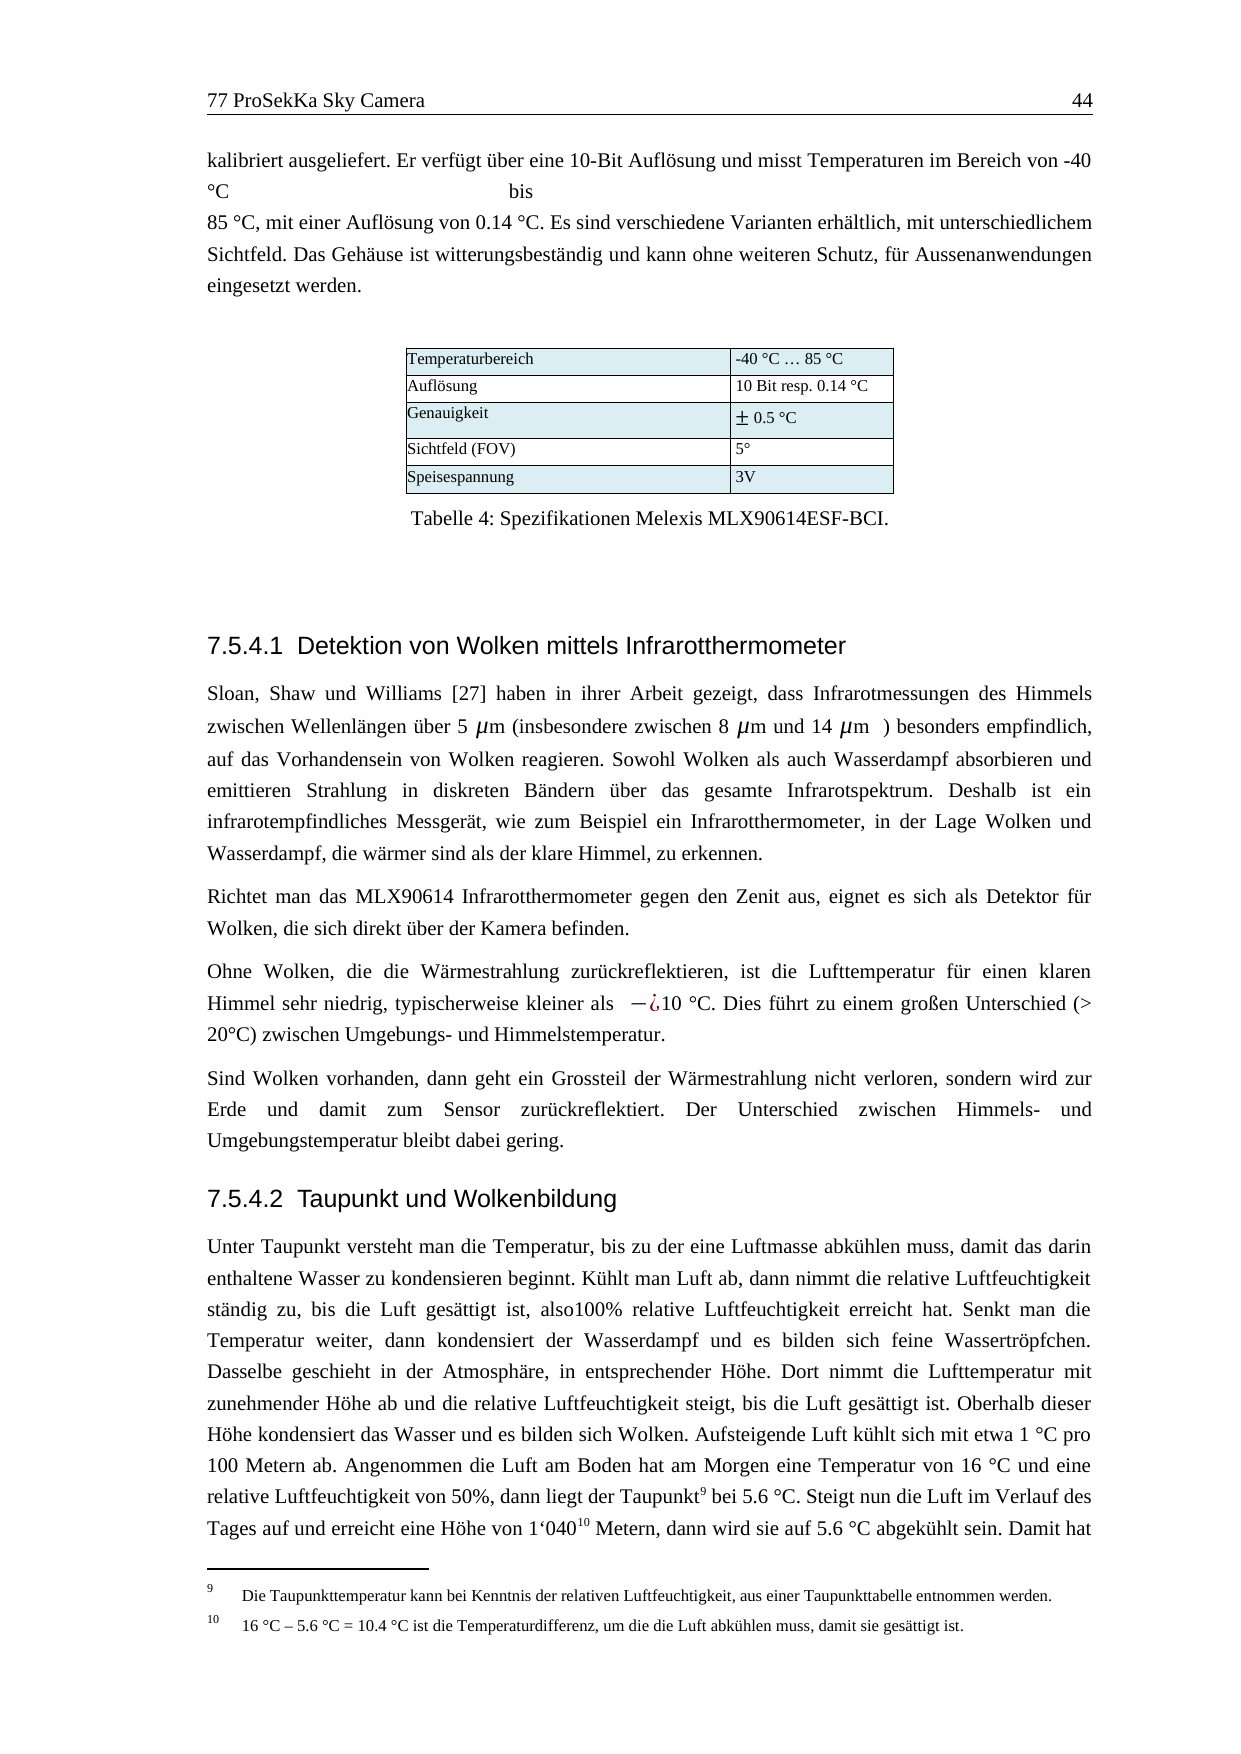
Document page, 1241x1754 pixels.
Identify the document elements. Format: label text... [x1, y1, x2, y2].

table_cell 0.5 °C [731, 403, 893, 438]
table_cell Genauigkeit [407, 403, 730, 438]
subtitle Detektion von Wolken mittels Infrarotthermometer [207, 631, 1093, 660]
text Ohne Wolken, die die Wärmestrahlung zurückreflektieren, ist die Lufttemperatur für einen klaren Himmel sehr niedrig, typischerweise kleiner als 10 °C. Dies führt zu einem großen Unterschied (> 20°C) zwischen Umgebungs- und Himmelstemperatur. [207, 959, 1093, 1046]
text Sind Wolken vorhanden, dann geht ein Grossteil der Wärmestrahlung nicht verloren, sondern wird zur Erde und damit zum Sensor zurückreflektiert. Der Unterschied zwischen Himmels- und Umgebungstemperatur bleibt dabei gering. [207, 1066, 1093, 1152]
table_header Temperaturbereich [407, 349, 730, 375]
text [207, 1234, 1093, 1539]
table_cell Sichtfeld (FOV) [407, 439, 730, 465]
text Richtet man das MLX90614 Infrarotthermometer gegen den Zenit aus, eignet es sich als Detektor für Wolken, die sich direkt über der Kamera befinden. [207, 884, 1093, 940]
table_cell Auflösung [407, 376, 730, 402]
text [207, 148, 1093, 297]
text Sloan, Shaw und Williams [27] haben in ihrer Arbeit gezeigt, dass Infrarotmessungen des Himmels zwischen Wellenlängen über 5 m (insbesondere zwischen 8 m und 14 m ) besonders empfindlich, auf das Vorhandensein von Wolken reagieren. Sowohl Wolken als auch Wasserdampf absorbieren und emittieren Strahlung in diskreten Bändern über das gesamte Infrarotspektrum. Deshalb ist ein infrarotempfindliches Messgerät, wie zum Beispiel ein Infrarotthermometer, in der Lage Wolken und Wasserdampf, die wärmer sind als der klare Himmel, zu erkennen. [207, 681, 1093, 865]
table_cell 3V [731, 466, 893, 493]
table_cell 5° [731, 439, 893, 465]
table_cell 10 Bit resp. 0.14 °C [731, 376, 893, 402]
table_cell Speisespannung [407, 466, 730, 493]
subtitle Taupunkt und Wolkenbildung [207, 1184, 1093, 1213]
text Tabelle 4: Spezifikationen Melexis MLX90614ESF-BCI. [207, 506, 1093, 530]
table_header -40 °C … 85 °C [731, 349, 893, 375]
